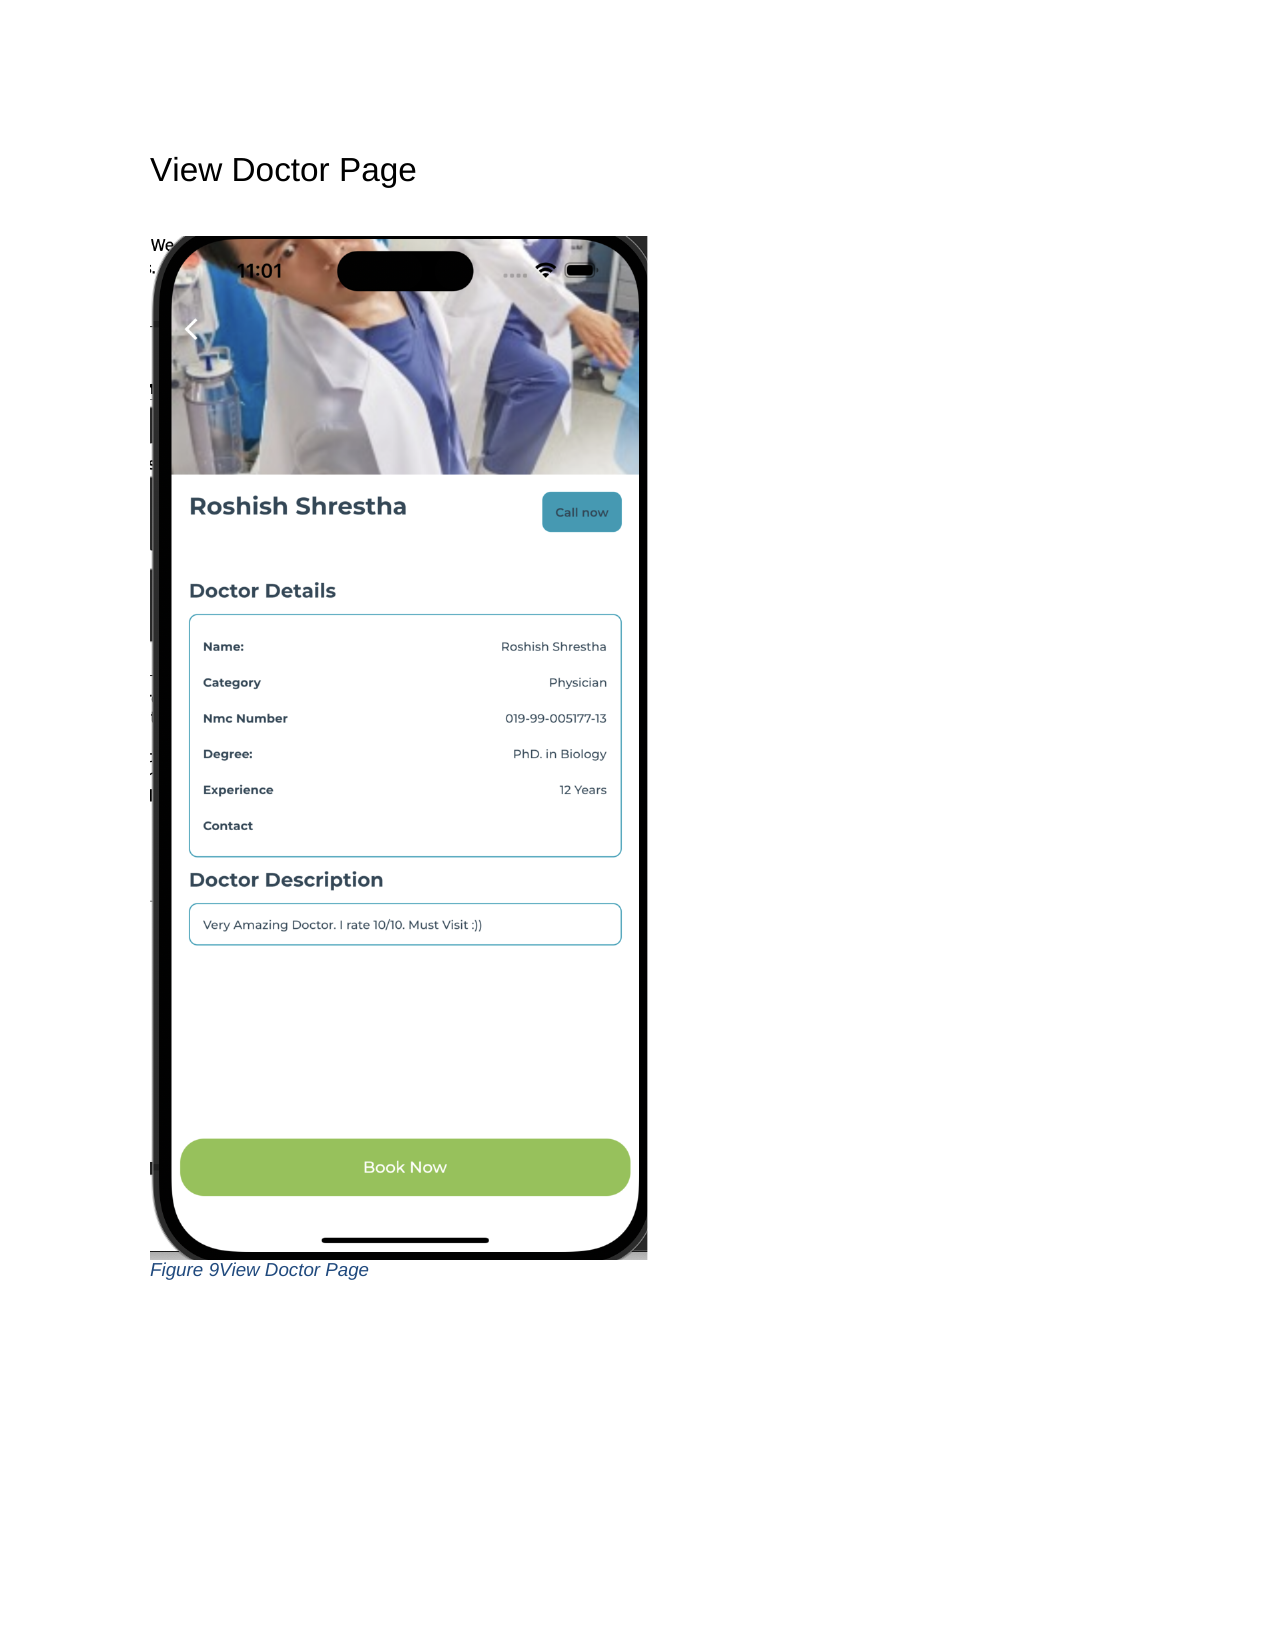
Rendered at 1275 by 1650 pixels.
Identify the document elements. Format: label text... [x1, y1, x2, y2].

picture [150, 236, 648, 1260]
text Figure 9View Doctor Page [150, 1259, 1125, 1281]
subtitle View Doctor Page [150, 150, 1125, 188]
